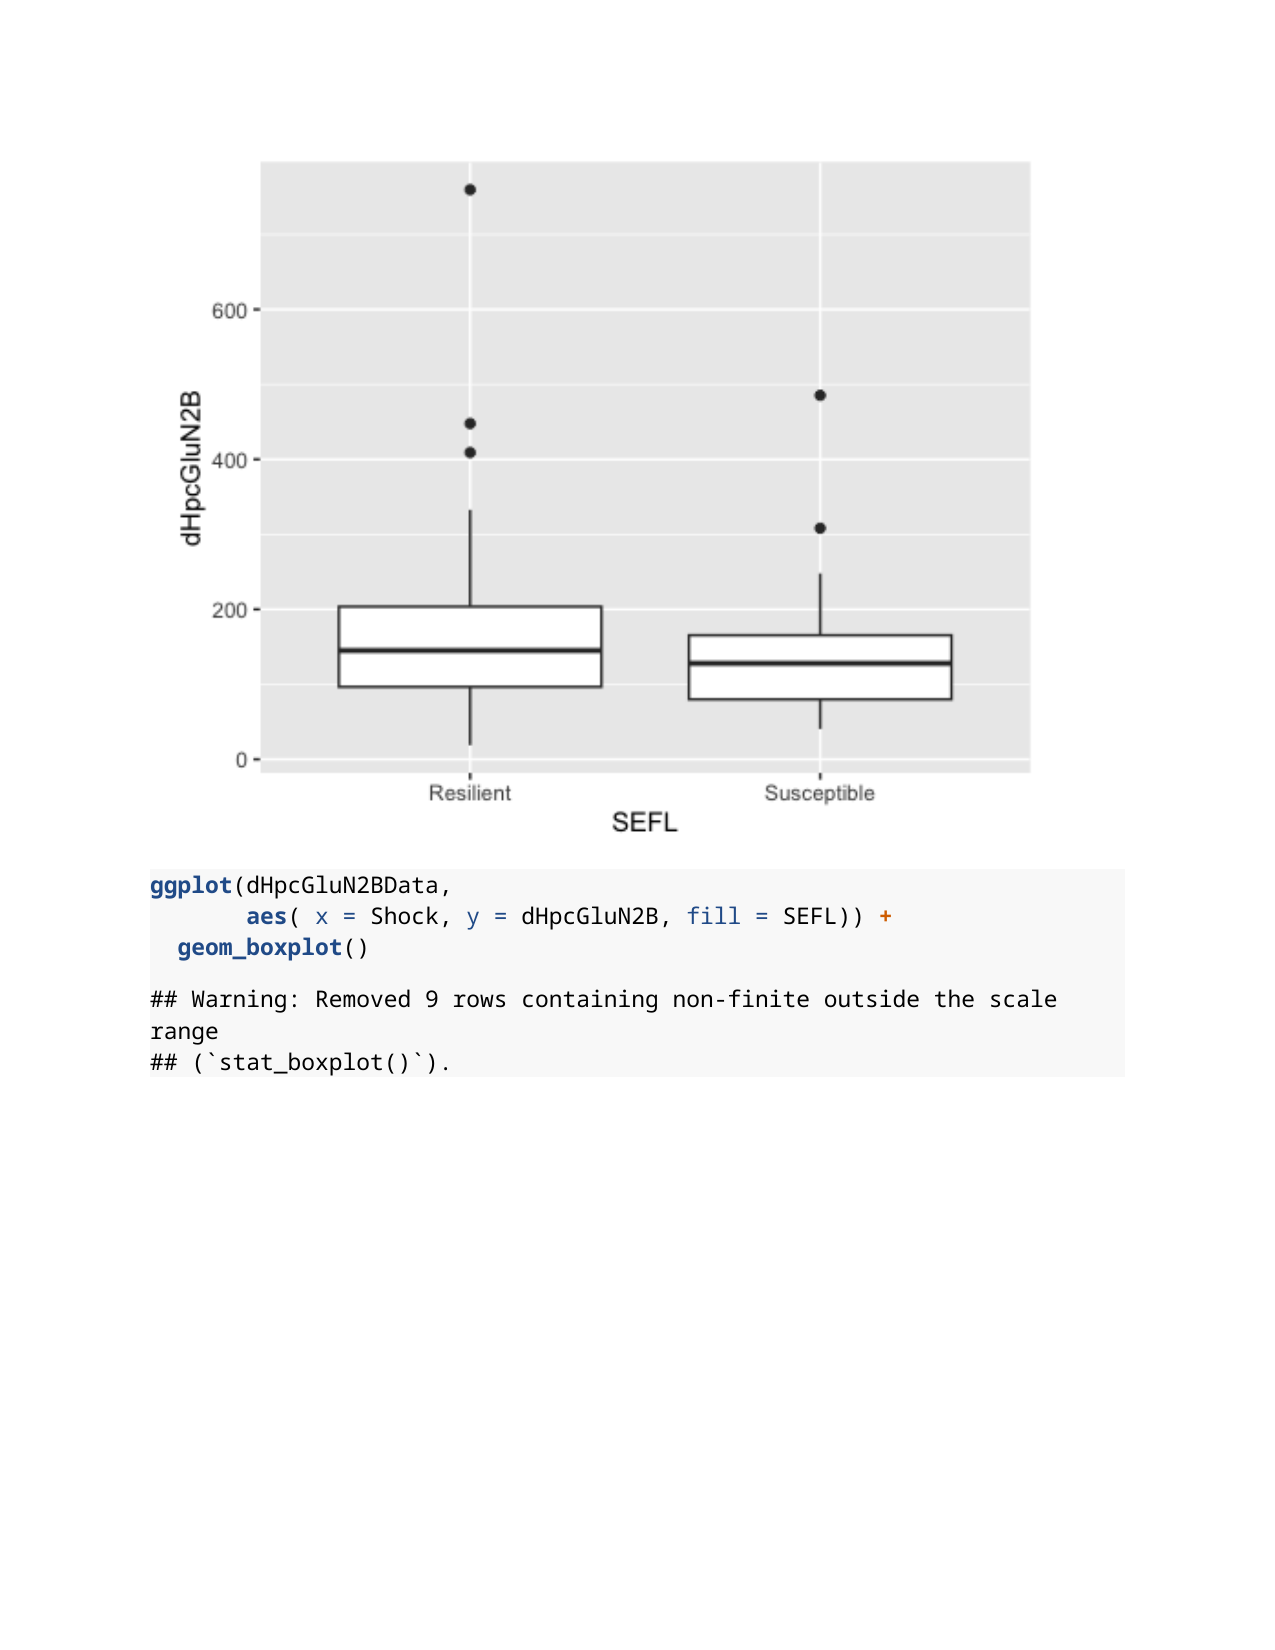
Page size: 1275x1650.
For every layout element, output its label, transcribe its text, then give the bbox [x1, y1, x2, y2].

text ggplot(dHpcGluN2BData, aes( x = Shock, y = dHpcGluN2B, fill = SEFL)) + geom_boxplot() [370, 869, 1125, 962]
picture [168, 150, 1044, 850]
text ## Warning: Removed 9 rows containing non-finite outside the scale range ## (`stat_boxplot()`). [150, 983, 1125, 1077]
